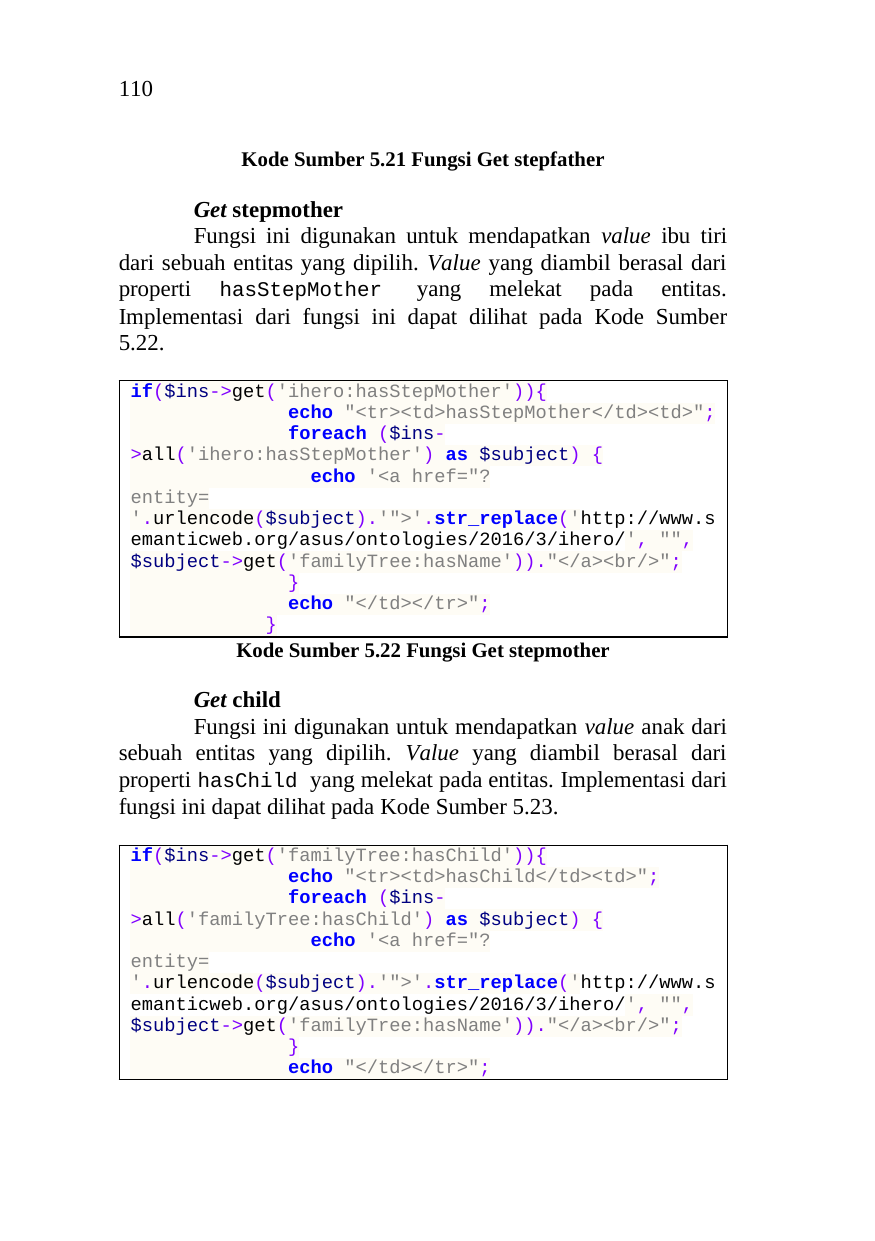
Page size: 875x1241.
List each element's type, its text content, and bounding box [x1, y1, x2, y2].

text Get stepmother [118, 196, 727, 222]
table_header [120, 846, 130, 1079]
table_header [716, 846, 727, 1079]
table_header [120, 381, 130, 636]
text Get child [118, 687, 727, 713]
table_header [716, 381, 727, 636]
